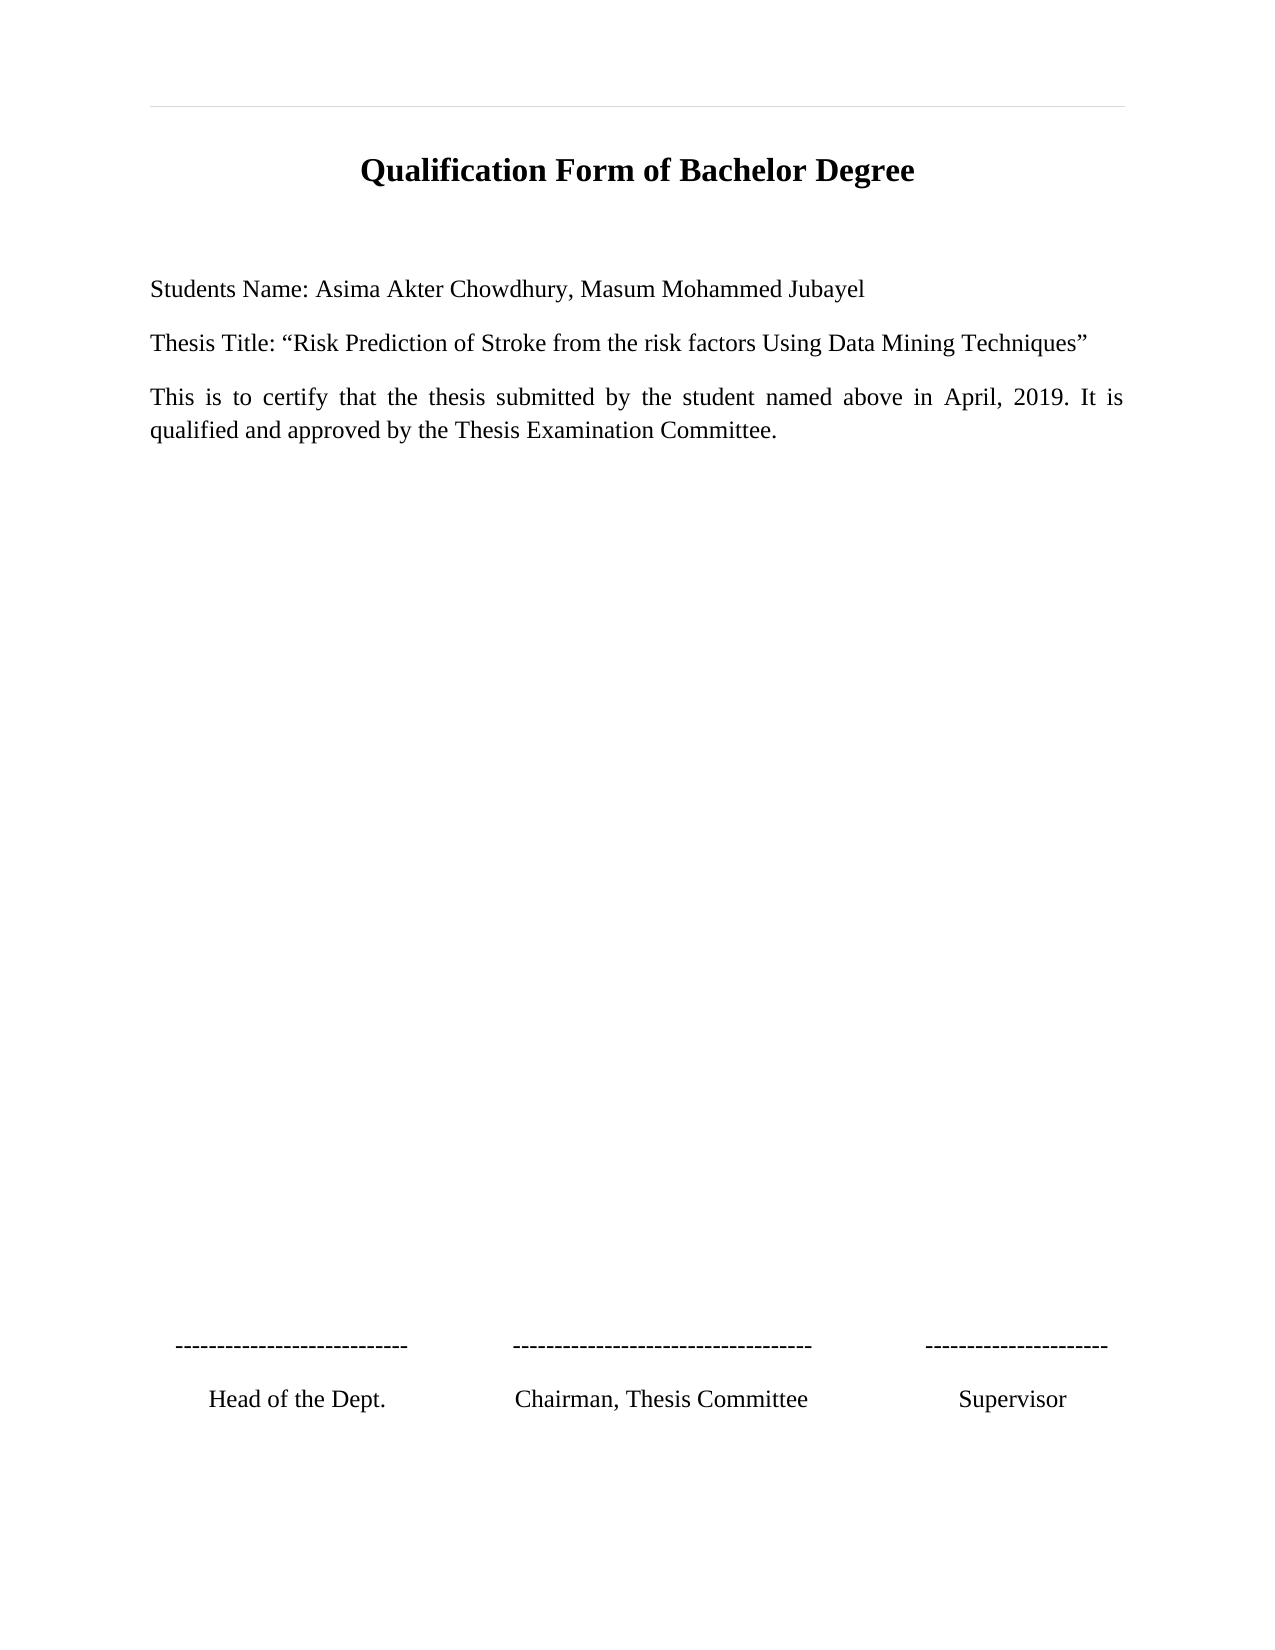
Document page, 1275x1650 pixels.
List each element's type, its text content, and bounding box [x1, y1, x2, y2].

text This is to certify that the thesis submitted by the student named above in April, 2019. It is qualified and approved by the Thesis Examination Committee. [150, 382, 1125, 444]
text Qualification Form of Bachelor Degree [150, 150, 1125, 188]
text Head of the Dept. Chairman, Thesis Committee Supervisor [150, 1384, 1125, 1413]
text ---------------------------- ------------------------------------ ---------------------- [150, 1331, 1125, 1359]
text Students Name: Asima Akter Chowdhury, Masum Mohammed Jubayel [150, 274, 1125, 303]
text Thesis Title: “Risk Prediction of Stroke from the risk factors Using Data Mining Techniques” [150, 328, 1125, 357]
